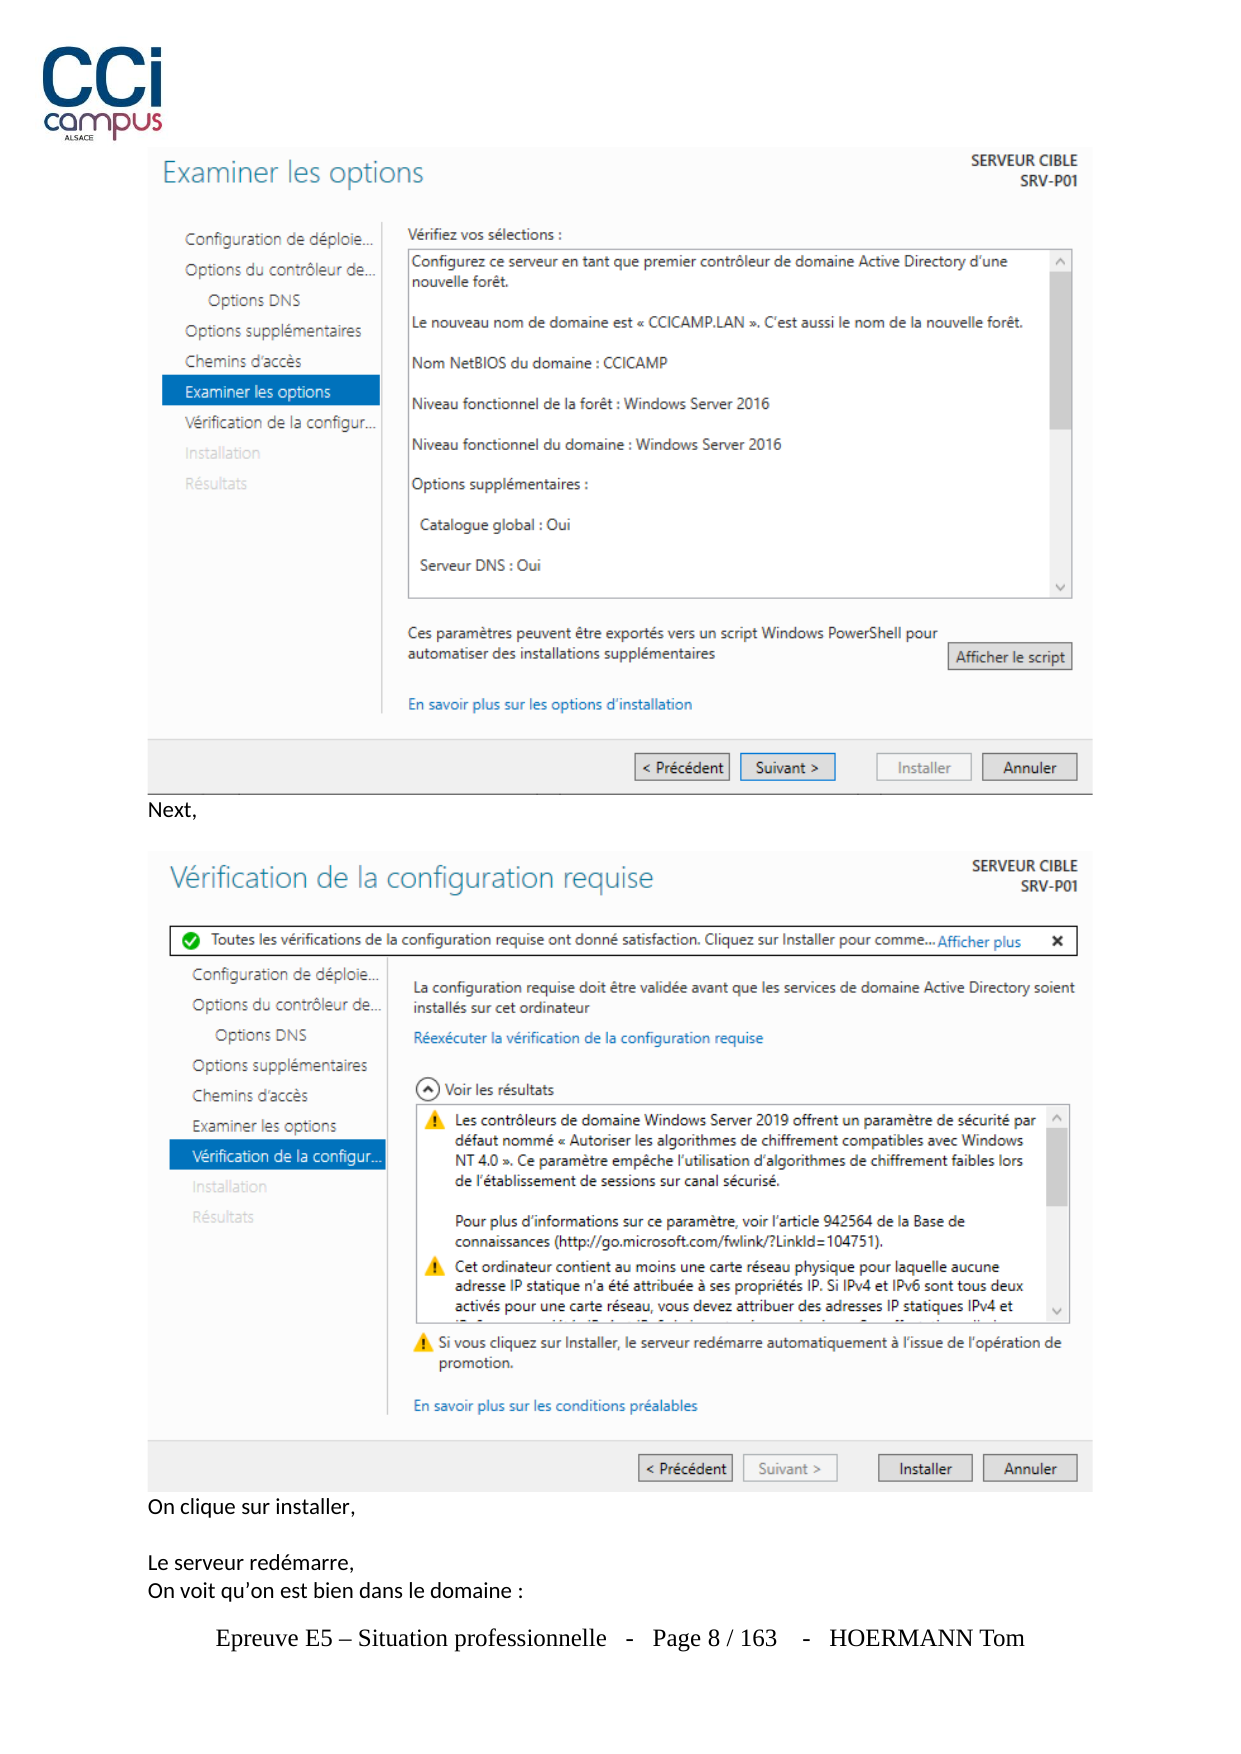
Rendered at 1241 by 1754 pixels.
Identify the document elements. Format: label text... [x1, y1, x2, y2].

text Next, [148, 795, 1093, 823]
picture [147, 851, 1093, 1492]
picture [35, 26, 1093, 795]
text On clique sur installer, [148, 1492, 1093, 1520]
text On voit qu’on est bien dans le domaine : [148, 1576, 1093, 1604]
text Le serveur redémarre, [148, 1548, 1093, 1576]
